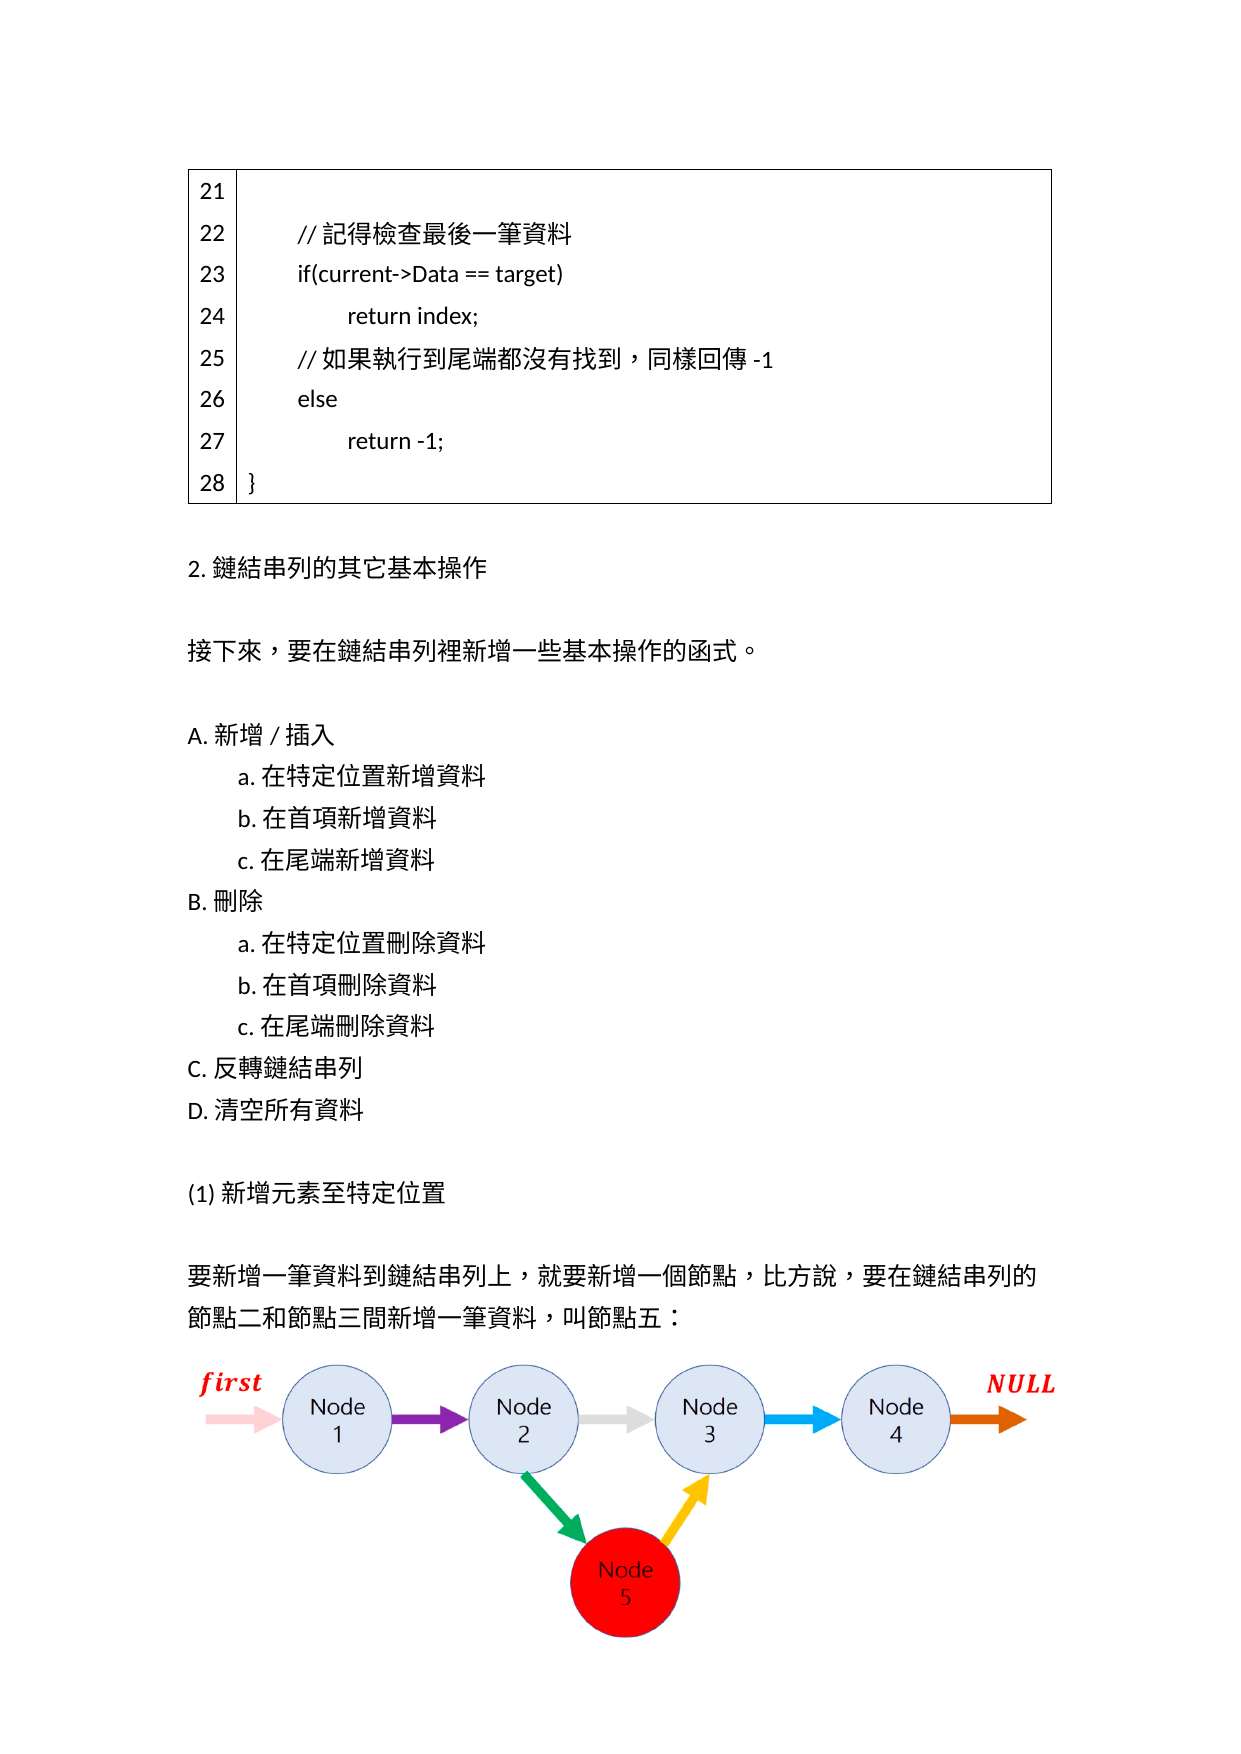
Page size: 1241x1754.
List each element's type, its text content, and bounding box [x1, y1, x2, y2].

text a. 在特定位置刪除資料 [187, 921, 1053, 962]
text 接下來，要在鏈結串列裡新增一些基本操作的函式。 [187, 629, 1053, 671]
text c. 在尾端新增資料 [187, 837, 1053, 879]
picture [196, 1352, 1061, 1643]
text b. 在首項刪除資料 [187, 962, 1053, 1004]
text b. 在首項新增資料 [187, 796, 1053, 837]
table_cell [237, 170, 1051, 503]
subtitle 2. 鏈結串列的其它基本操作 [187, 546, 1053, 587]
text A. 新增 / 插入 [187, 712, 1053, 754]
text B. 刪除 [187, 879, 1053, 921]
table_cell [189, 170, 236, 503]
text D. 清空所有資料 [187, 1087, 1053, 1129]
text 要新增一筆資料到鏈結串列上，就要新增一個節點，比方說，要在鏈結串列的節點二和節點三間新增一筆資料，叫節點五： [187, 1254, 1053, 1337]
text c. 在尾端刪除資料 [187, 1004, 1053, 1046]
text (1) 新增元素至特定位置 [187, 1171, 1053, 1212]
text a. 在特定位置新增資料 [187, 754, 1053, 796]
text C. 反轉鏈結串列 [187, 1046, 1053, 1087]
